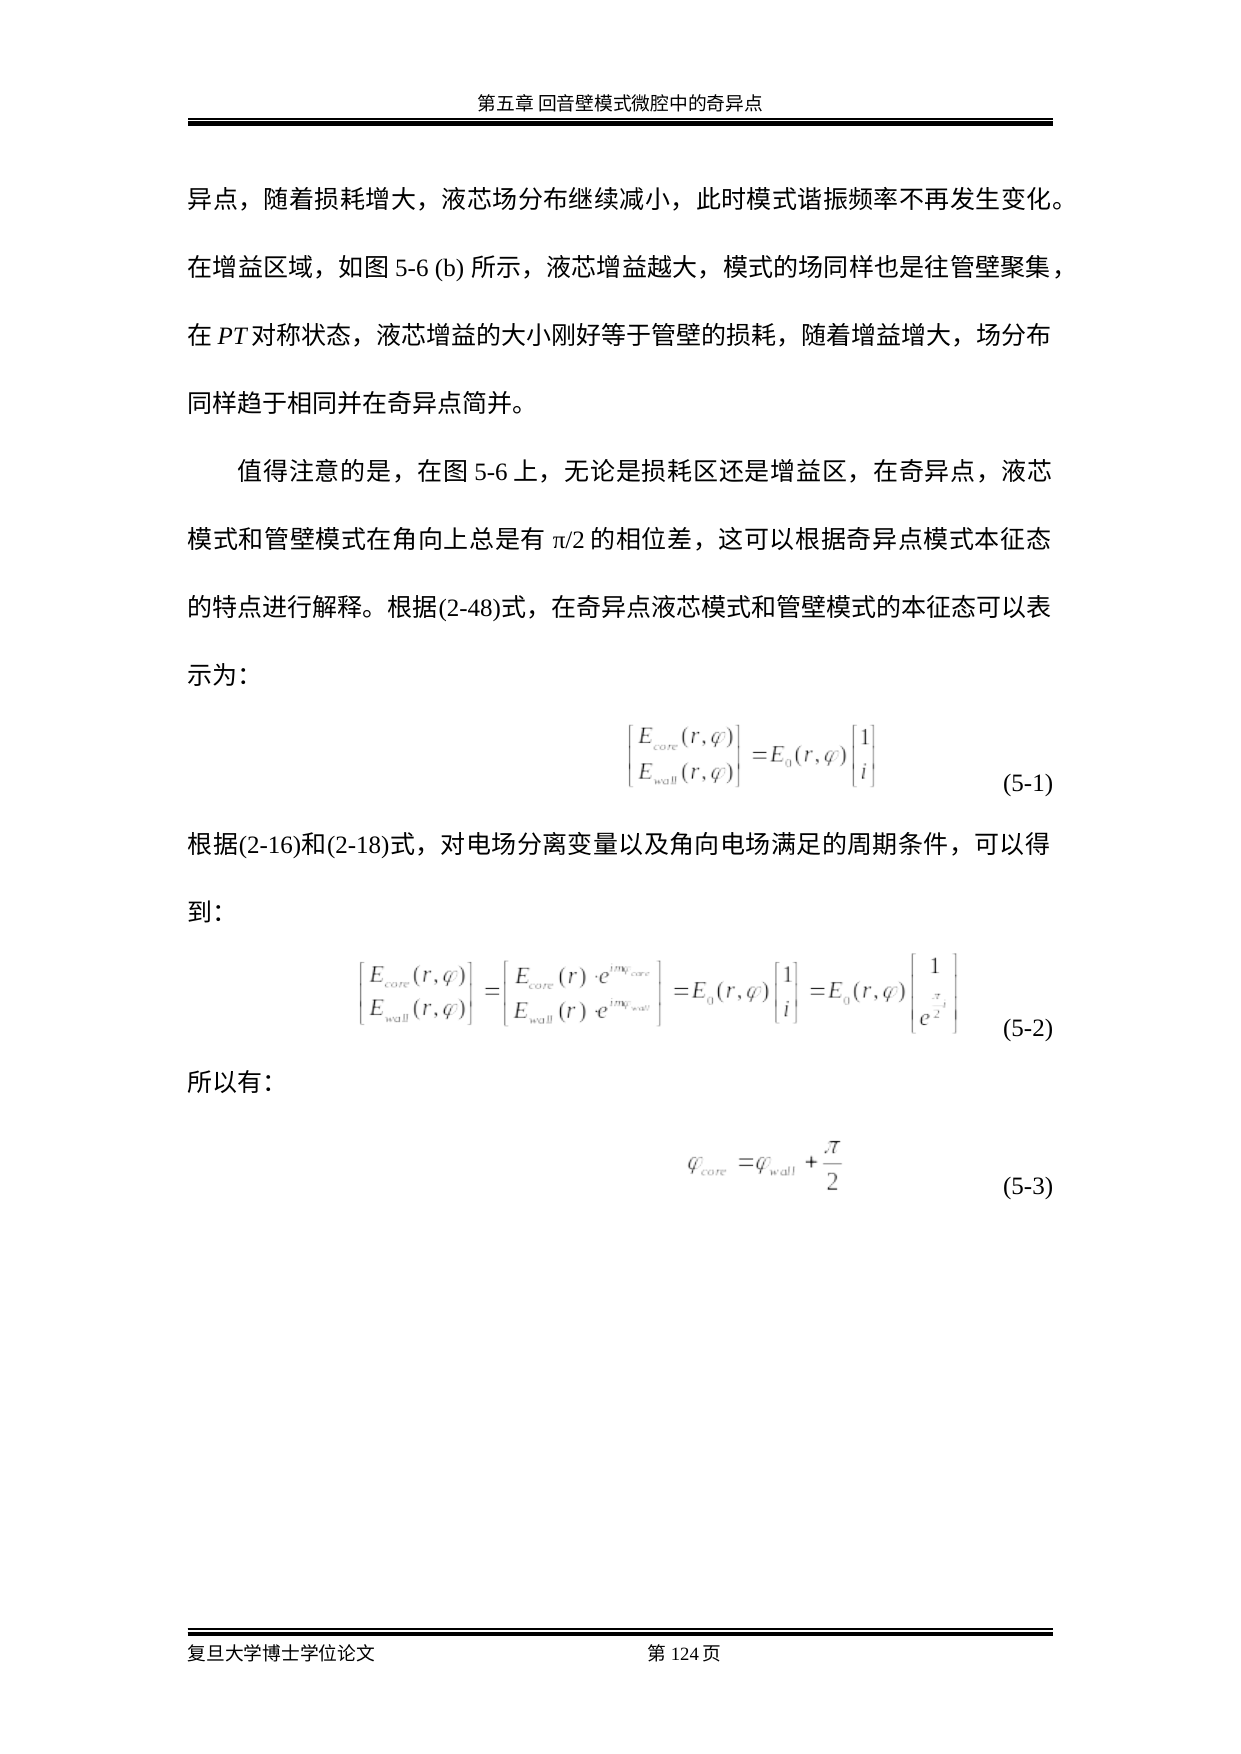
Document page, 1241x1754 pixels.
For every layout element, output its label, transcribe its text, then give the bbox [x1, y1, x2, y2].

text 根据(2-16)和(2-18)式，对电场分离变量以及角向电场满足的周期条件，可以得到： [187, 809, 1053, 945]
text 所以有： [187, 1047, 1053, 1115]
text 值得注意的是，在图5-6上，无论是损耗区还是增益区，在奇异点，液芯模式和管壁模式在角向上总是有π/2的相位差，这可以根据奇异点模式本征态的特点进行解释。根据(2-48)式，在奇异点液芯模式和管壁模式的本征态可以表示为： [187, 436, 1053, 707]
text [187, 164, 1053, 436]
text (5-1) [187, 707, 1053, 809]
text (5-2) [187, 945, 1053, 1047]
text (5-3) [187, 1115, 1053, 1217]
